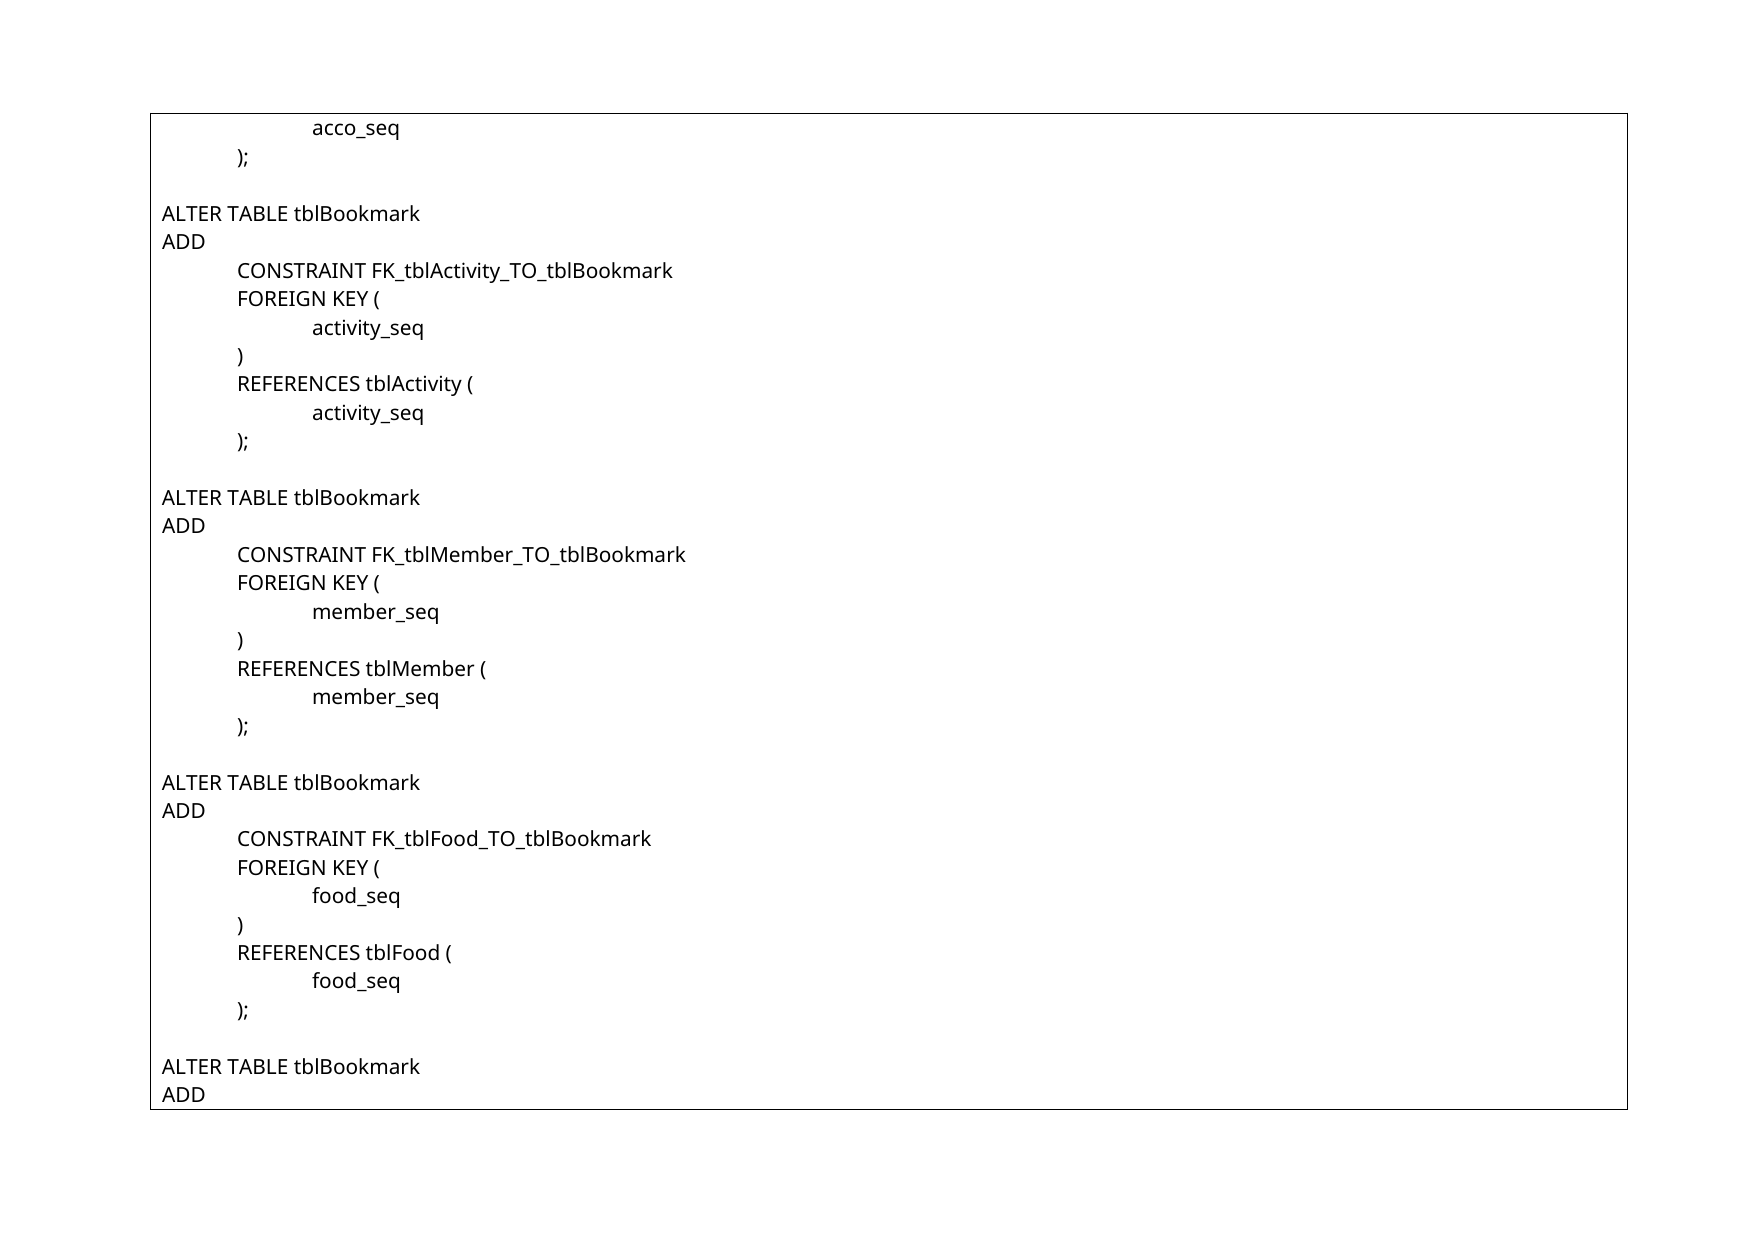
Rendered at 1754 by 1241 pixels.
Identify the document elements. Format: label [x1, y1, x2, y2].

table_cell [151, 114, 1627, 1109]
